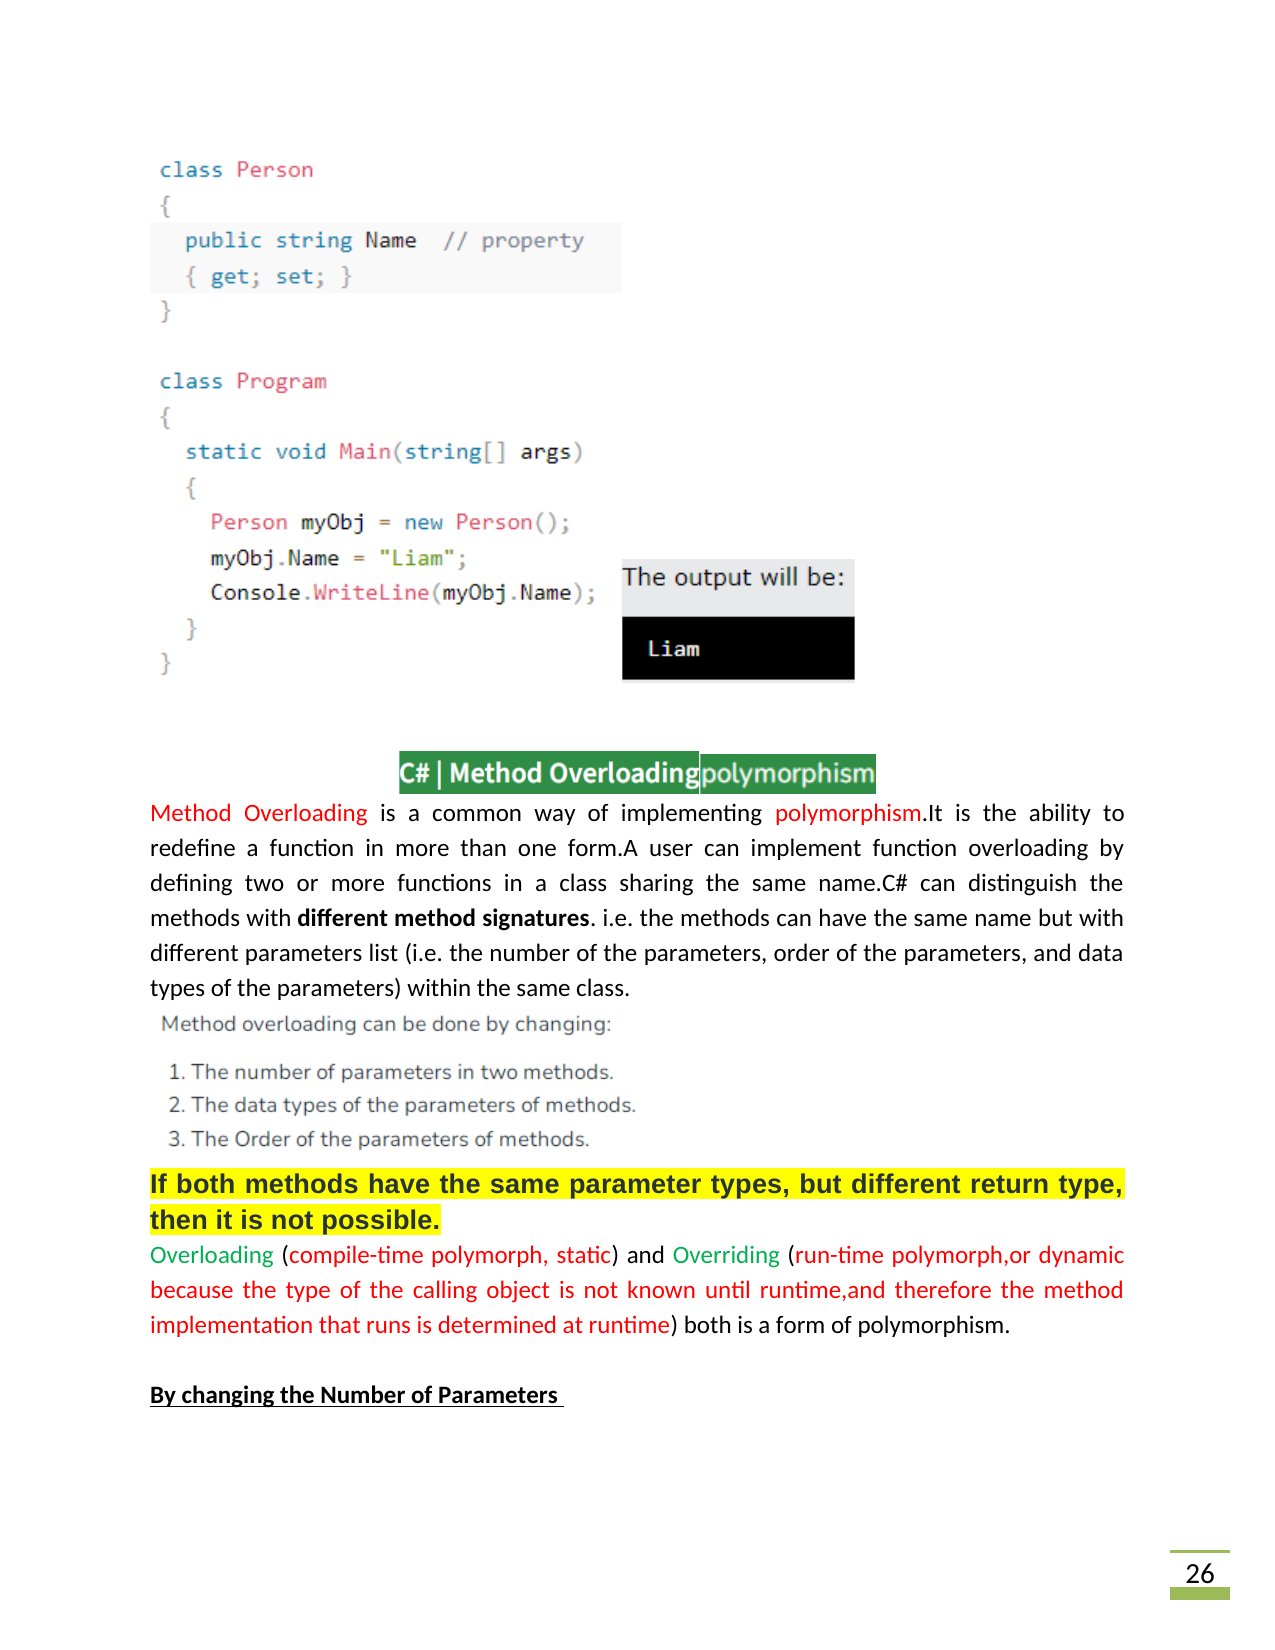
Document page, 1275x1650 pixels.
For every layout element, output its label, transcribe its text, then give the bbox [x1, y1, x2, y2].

text If both methods have the same parameter types, but different return type, then it is not possible. [150, 1199, 1125, 1235]
picture [150, 150, 855, 683]
text Overloading (compile-time polymorph, static) and Overriding (run-time polymorph,or dynamic because the type of the calling object is not known until runtime,and therefore the method implementation that runs is determined at runtime) both is a form of polymorphism. [150, 1239, 1125, 1340]
text Method Overloading is a common way of implementing polymorphism.It is the ability to redefine a function in more than one form.A user can implement function overloading by defining two or more functions in a class sharing the same name.C# can distinguish the methods with different method signatures. i.e. the methods can have the same name but with different parameters list (i.e. the number of the parameters, order of the parameters, and data types of the parameters) within the same class. [150, 797, 1125, 1003]
text By changing the Number of Parameters [150, 1379, 1125, 1410]
picture [150, 1007, 1080, 1164]
picture [399, 751, 876, 794]
